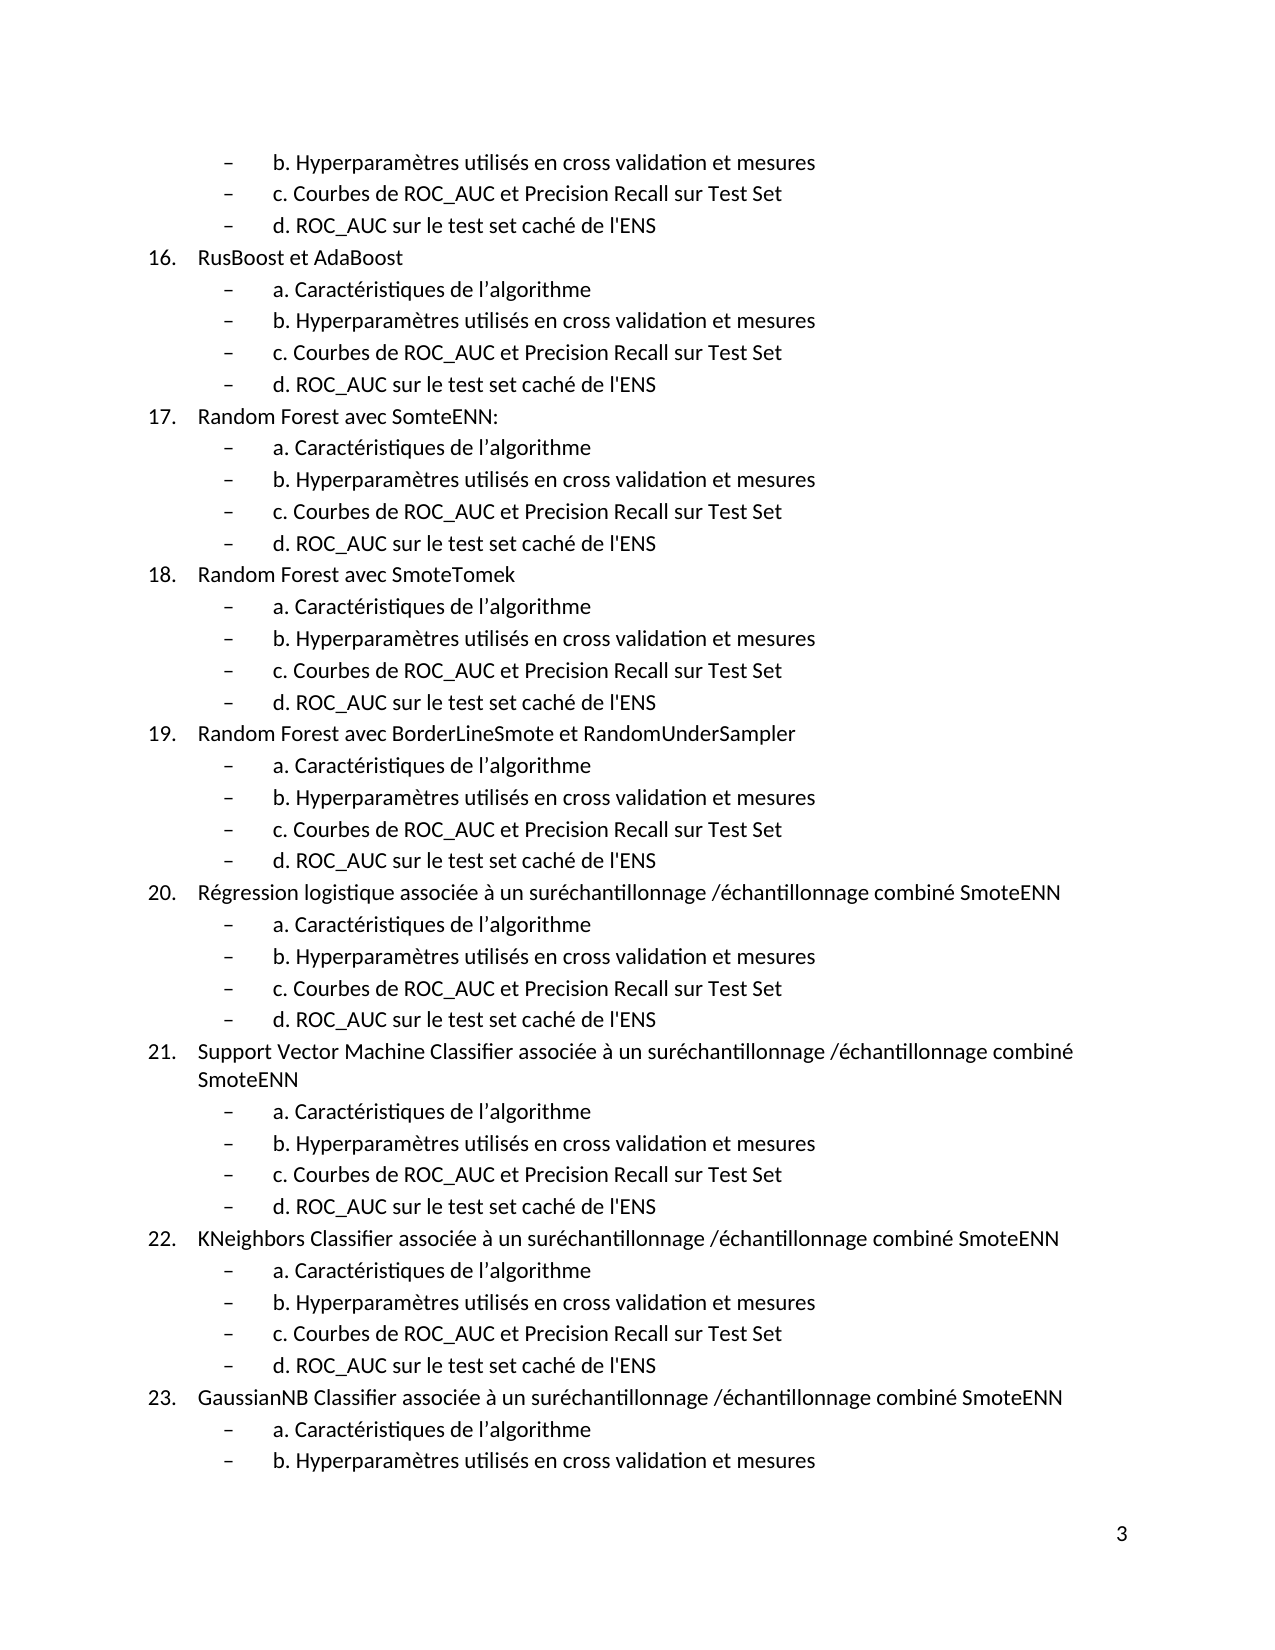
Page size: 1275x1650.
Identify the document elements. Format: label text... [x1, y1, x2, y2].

list a. Caractéristiques de l’algorithme [223, 592, 1127, 620]
list d. ROC_AUC sur le test set caché de l'ENS [223, 529, 1127, 557]
list b. Hyperparamètres utilisés en cross validation et mesures [223, 783, 1127, 811]
list c. Courbes de ROC_AUC et Precision Recall sur Test Set [223, 815, 1127, 843]
list d. ROC_AUC sur le test set caché de l'ENS [223, 1351, 1127, 1379]
list a. Caractéristiques de l’algorithme [223, 910, 1127, 938]
list a. Caractéristiques de l’algorithme [223, 751, 1127, 779]
list Support Vector Machine Classifier associée à un suréchantillonnage /échantillonnage combiné SmoteENN [148, 1037, 1127, 1093]
list b. Hyperparamètres utilisés en cross validation et mesures [223, 148, 1127, 176]
list d. ROC_AUC sur le test set caché de l'ENS [223, 847, 1127, 874]
list b. Hyperparamètres utilisés en cross validation et mesures [223, 1446, 1127, 1474]
list c. Courbes de ROC_AUC et Precision Recall sur Test Set [223, 338, 1127, 366]
list c. Courbes de ROC_AUC et Precision Recall sur Test Set [223, 497, 1127, 525]
list b. Hyperparamètres utilisés en cross validation et mesures [223, 1129, 1127, 1157]
list c. Courbes de ROC_AUC et Precision Recall sur Test Set [223, 1161, 1127, 1188]
list c. Courbes de ROC_AUC et Precision Recall sur Test Set [223, 1319, 1127, 1347]
list c. Courbes de ROC_AUC et Precision Recall sur Test Set [223, 656, 1127, 684]
list b. Hyperparamètres utilisés en cross validation et mesures [223, 465, 1127, 493]
list a. Caractéristiques de l’algorithme [223, 275, 1127, 303]
list Random Forest avec SmoteTomek [148, 561, 1127, 589]
list Random Forest avec BorderLineSmote et RandomUnderSampler [148, 719, 1127, 747]
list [223, 211, 1127, 239]
list a. Caractéristiques de l’algorithme [223, 1256, 1127, 1284]
list b. Hyperparamètres utilisés en cross validation et mesures [223, 624, 1127, 652]
list b. Hyperparamètres utilisés en cross validation et mesures [223, 1288, 1127, 1316]
list KNeighbors Classifier associée à un suréchantillonnage /échantillonnage combiné SmoteENN [148, 1224, 1127, 1252]
list d. ROC_AUC sur le test set caché de l'ENS [223, 1005, 1127, 1033]
list d. ROC_AUC sur le test set caché de l'ENS [223, 1192, 1127, 1220]
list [223, 179, 1127, 207]
list RusBoost et AdaBoost [148, 243, 1127, 271]
list a. Caractéristiques de l’algorithme [223, 433, 1127, 462]
list d. ROC_AUC sur le test set caché de l'ENS [223, 370, 1127, 398]
list b. Hyperparamètres utilisés en cross validation et mesures [223, 942, 1127, 970]
list c. Courbes de ROC_AUC et Precision Recall sur Test Set [223, 974, 1127, 1002]
list a. Caractéristiques de l’algorithme [223, 1415, 1127, 1443]
list Random Forest avec SomteENN: [148, 402, 1127, 430]
list d. ROC_AUC sur le test set caché de l'ENS [223, 688, 1127, 716]
list Régression logistique associée à un suréchantillonnage /échantillonnage combiné SmoteENN [148, 878, 1127, 906]
list GaussianNB Classifier associée à un suréchantillonnage /échantillonnage combiné SmoteENN [148, 1383, 1127, 1411]
list a. Caractéristiques de l’algorithme [223, 1097, 1127, 1125]
list b. Hyperparamètres utilisés en cross validation et mesures [223, 306, 1127, 334]
